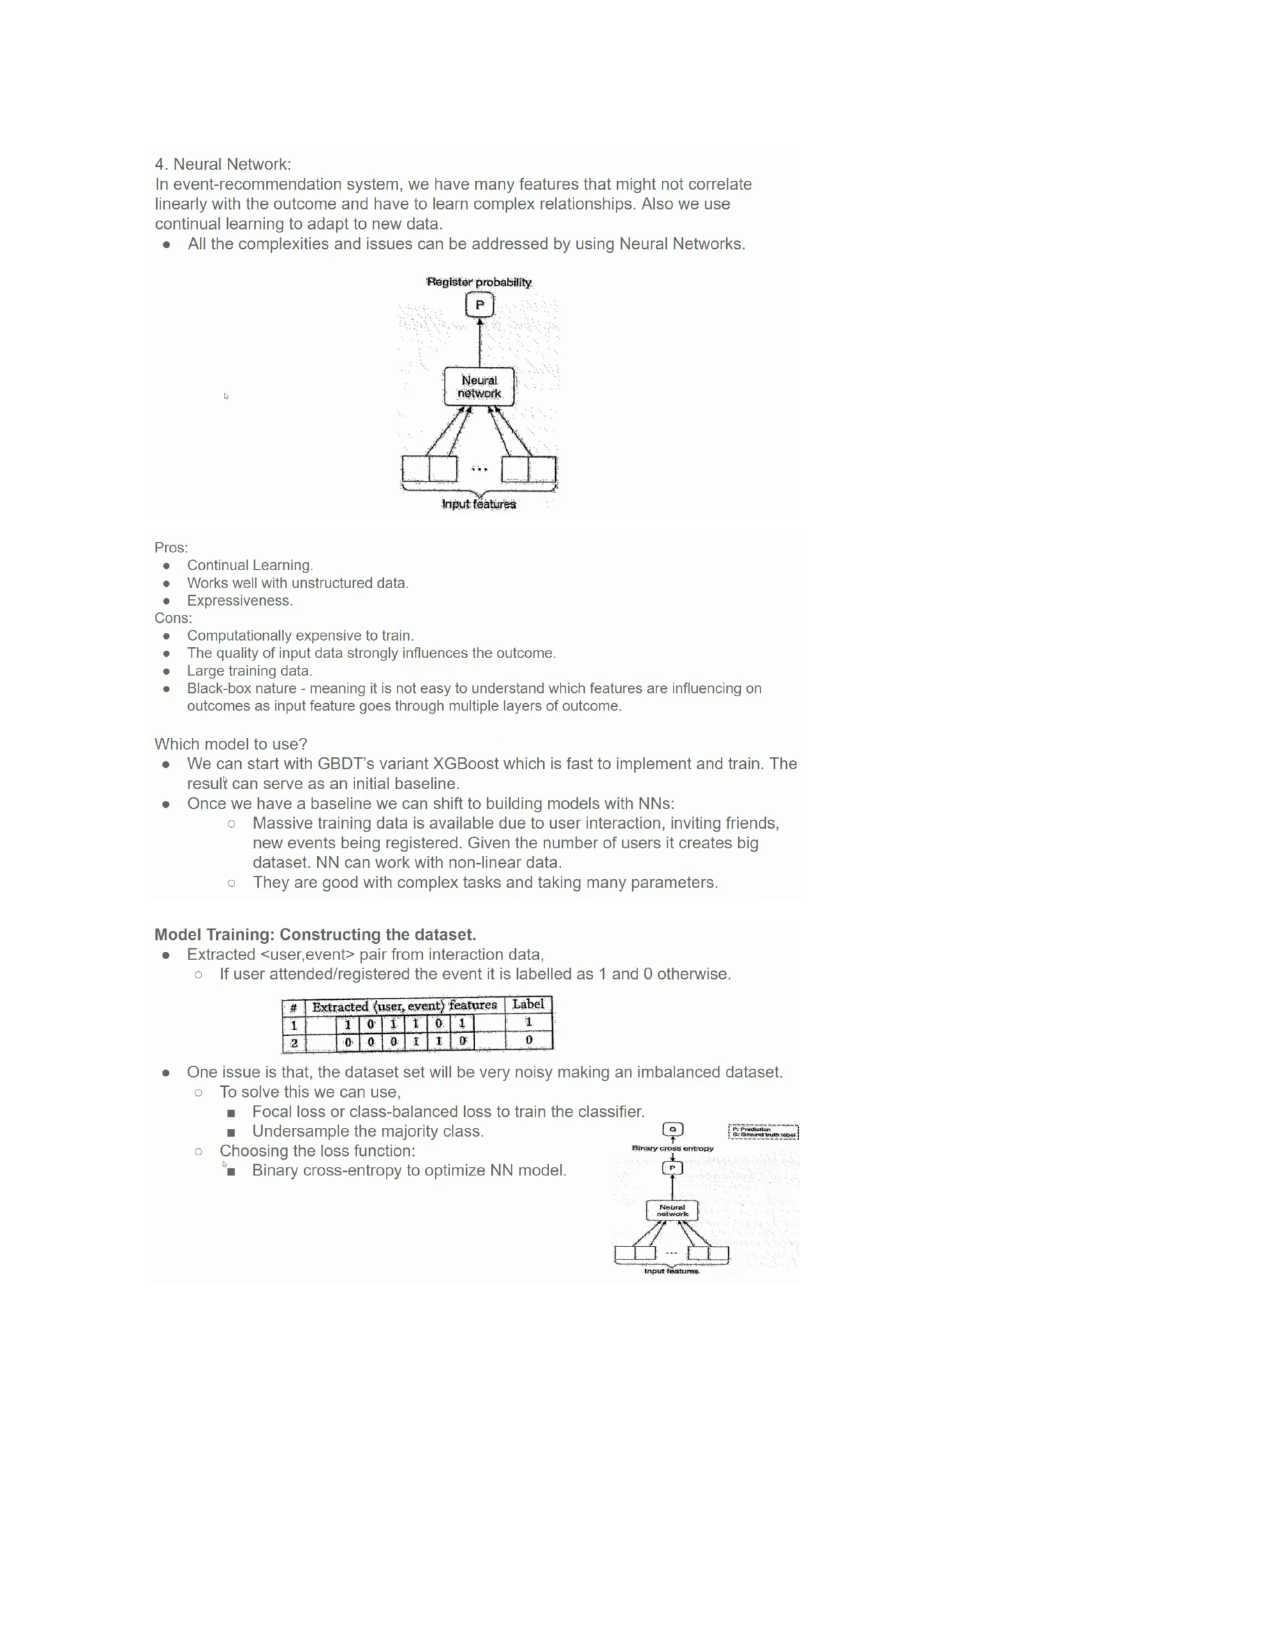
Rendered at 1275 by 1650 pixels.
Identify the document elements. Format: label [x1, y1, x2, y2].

picture [150, 535, 802, 900]
picture [150, 150, 800, 514]
picture [150, 921, 800, 1284]
